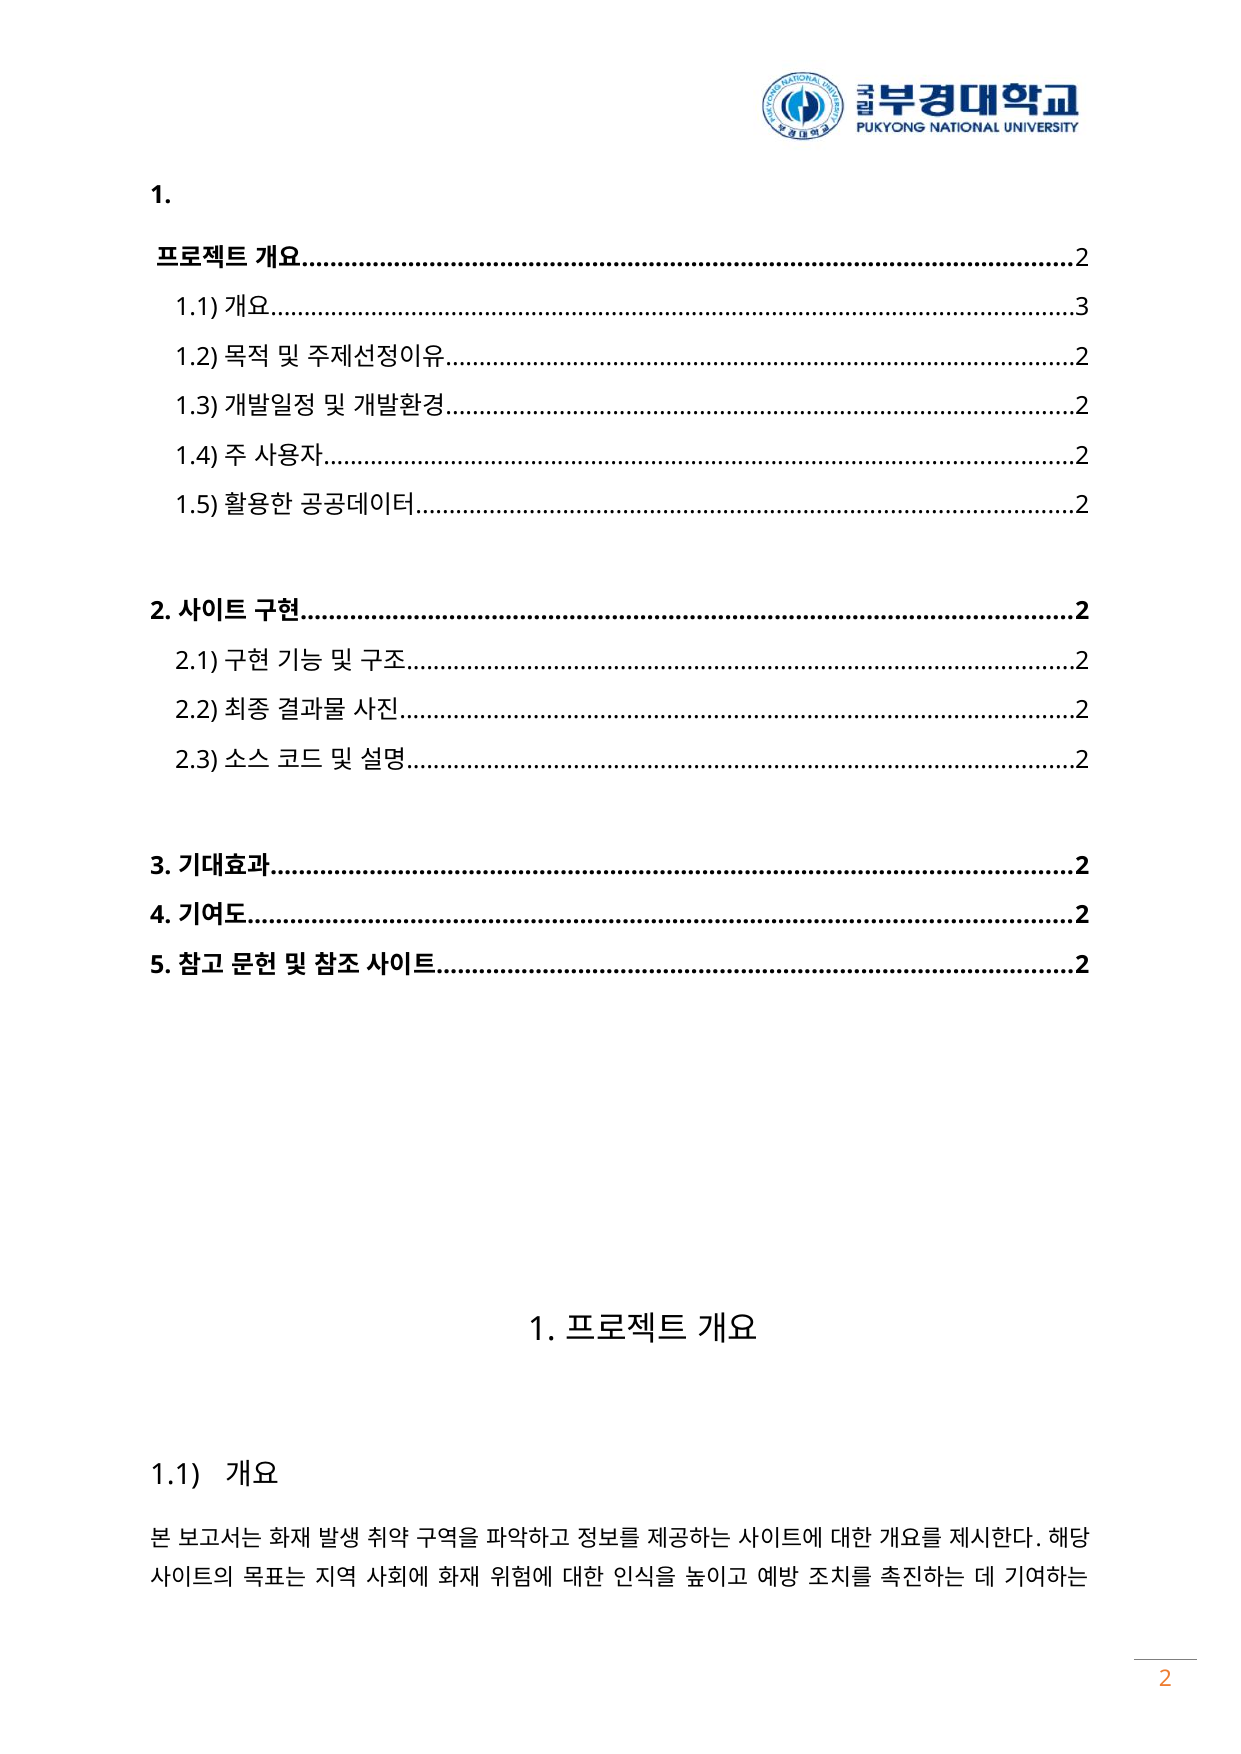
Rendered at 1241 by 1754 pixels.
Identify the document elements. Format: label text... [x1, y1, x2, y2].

list 프로젝트 개요 [196, 1301, 1090, 1350]
list 개요 [150, 1451, 1090, 1493]
picture [753, 60, 1091, 151]
